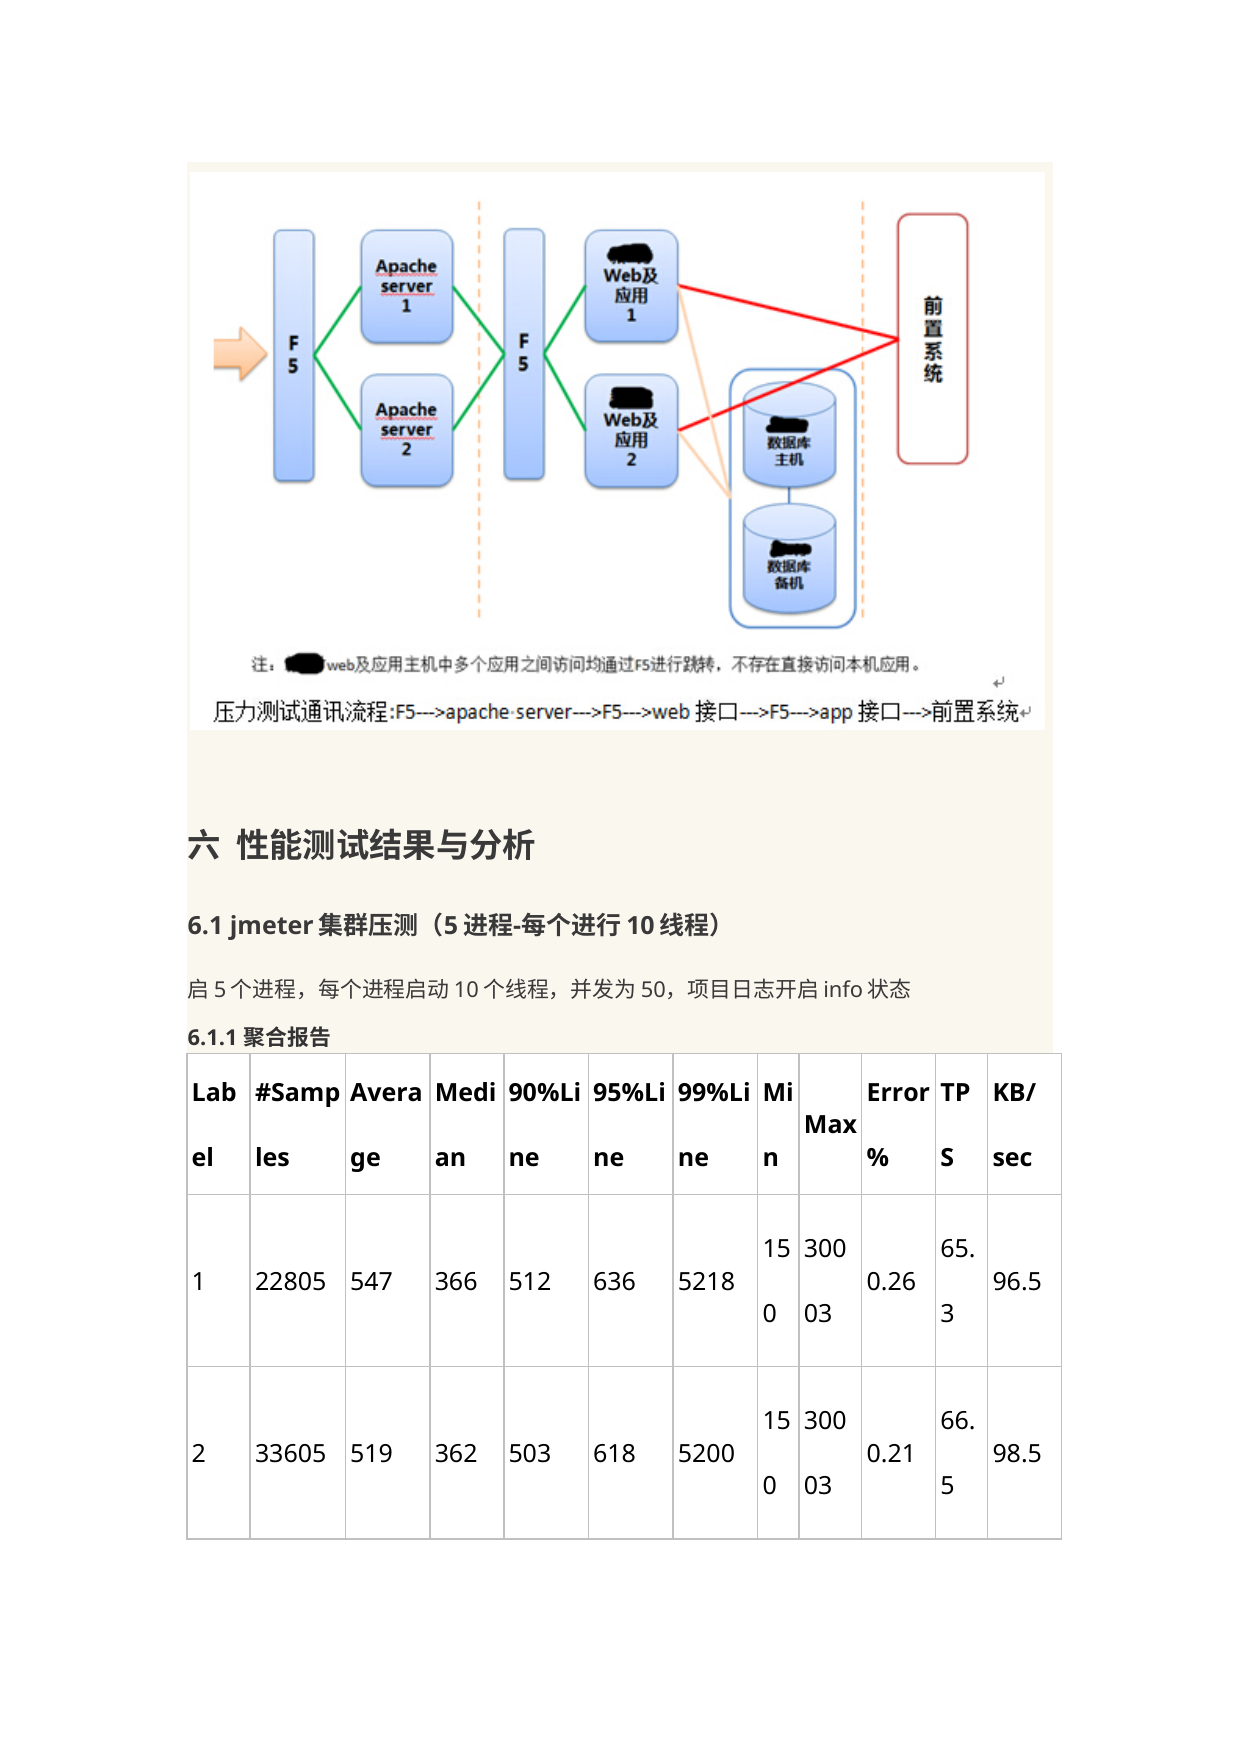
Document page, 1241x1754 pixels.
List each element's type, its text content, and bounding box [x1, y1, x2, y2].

table_cell 5218 [674, 1195, 757, 1366]
table_header 99%Line [674, 1054, 757, 1193]
table_cell 512 [505, 1195, 588, 1366]
table_header 90%Line [505, 1054, 588, 1193]
table_cell 0.21 [862, 1367, 935, 1538]
table_cell 503 [505, 1367, 588, 1538]
table_cell 65.3 [936, 1195, 987, 1366]
table_cell 636 [589, 1195, 672, 1366]
table_cell 30003 [800, 1195, 861, 1366]
table_header Median [431, 1054, 503, 1193]
table_header TPS [936, 1054, 987, 1193]
table_cell 66.5 [936, 1367, 987, 1538]
table_header #Samples [251, 1054, 345, 1193]
table_cell 366 [431, 1195, 503, 1366]
text 6.1 jmeter集群压测（5进程-每个进行10线程） [187, 891, 1053, 956]
text 6.1.1 聚合报告 [187, 1020, 1053, 1053]
table_cell 618 [589, 1367, 672, 1538]
text 启5个进程，每个进程启动10个线程，并发为50，项目日志开启info状态 [187, 972, 1053, 1004]
table_cell 33605 [251, 1367, 345, 1538]
table_header Error% [862, 1054, 935, 1193]
text 六 性能测试结果与分析 [187, 811, 1053, 876]
table_header KB/sec [988, 1054, 1061, 1193]
table_header Average [346, 1054, 429, 1193]
table_header Label [188, 1054, 249, 1193]
table_cell 150 [758, 1195, 798, 1366]
table_cell 22805 [251, 1195, 345, 1366]
table_cell 0.26 [862, 1195, 935, 1366]
table_cell 519 [346, 1367, 429, 1538]
table_cell 2 [188, 1367, 249, 1538]
table_header Max [800, 1054, 861, 1193]
table_cell 96.5 [988, 1195, 1061, 1366]
table_header Min [758, 1054, 798, 1193]
table_cell 150 [758, 1367, 798, 1538]
table_cell 30003 [800, 1367, 861, 1538]
table_cell 5200 [674, 1367, 757, 1538]
table_cell 1 [188, 1195, 249, 1366]
picture [190, 172, 1045, 730]
table_cell 98.5 [988, 1367, 1061, 1538]
table_header 95%Line [589, 1054, 672, 1193]
table_cell 547 [346, 1195, 429, 1366]
table_cell 362 [431, 1367, 503, 1538]
